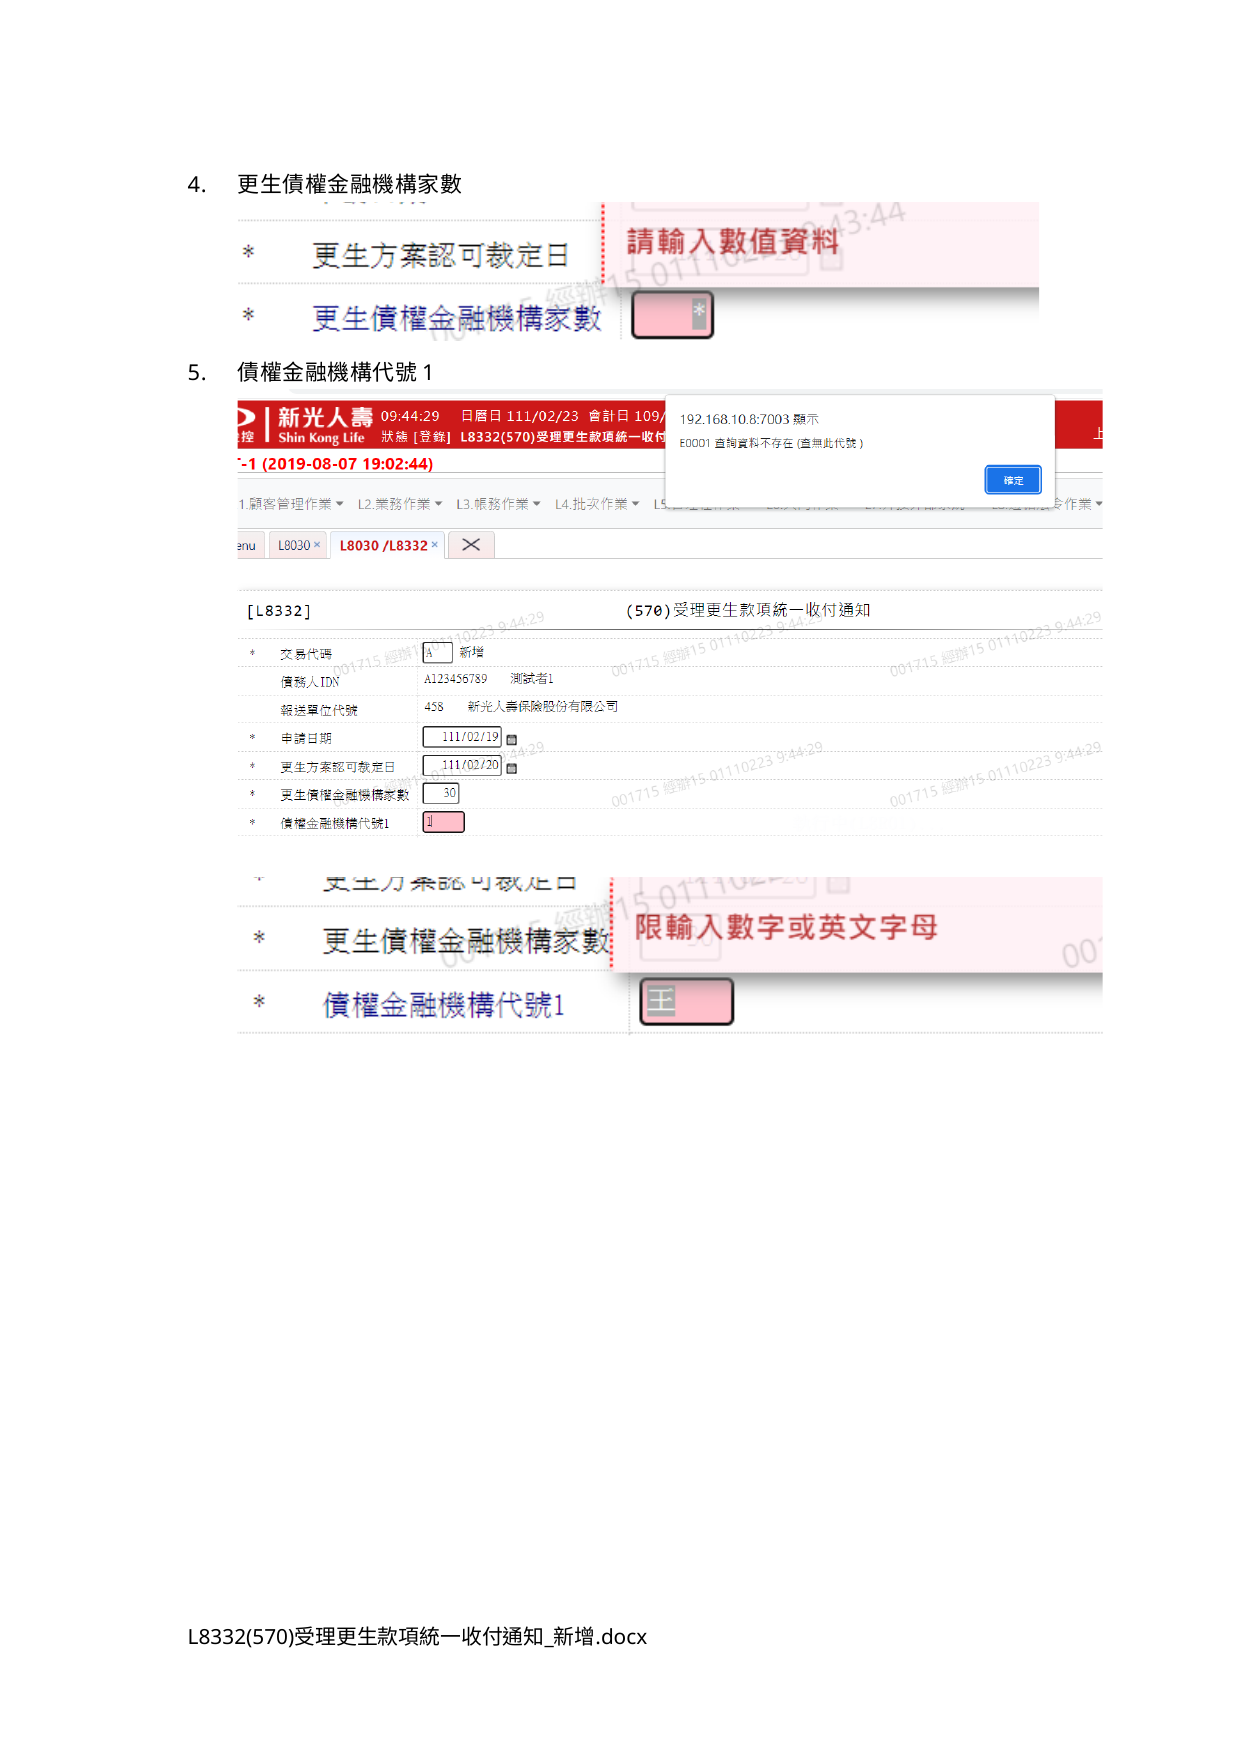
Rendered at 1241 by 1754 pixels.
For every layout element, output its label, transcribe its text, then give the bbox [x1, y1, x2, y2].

picture [237, 202, 1040, 341]
picture [237, 389, 1103, 838]
picture [237, 877, 1103, 1037]
list 更生債權金融機構家數 [187, 164, 1053, 202]
